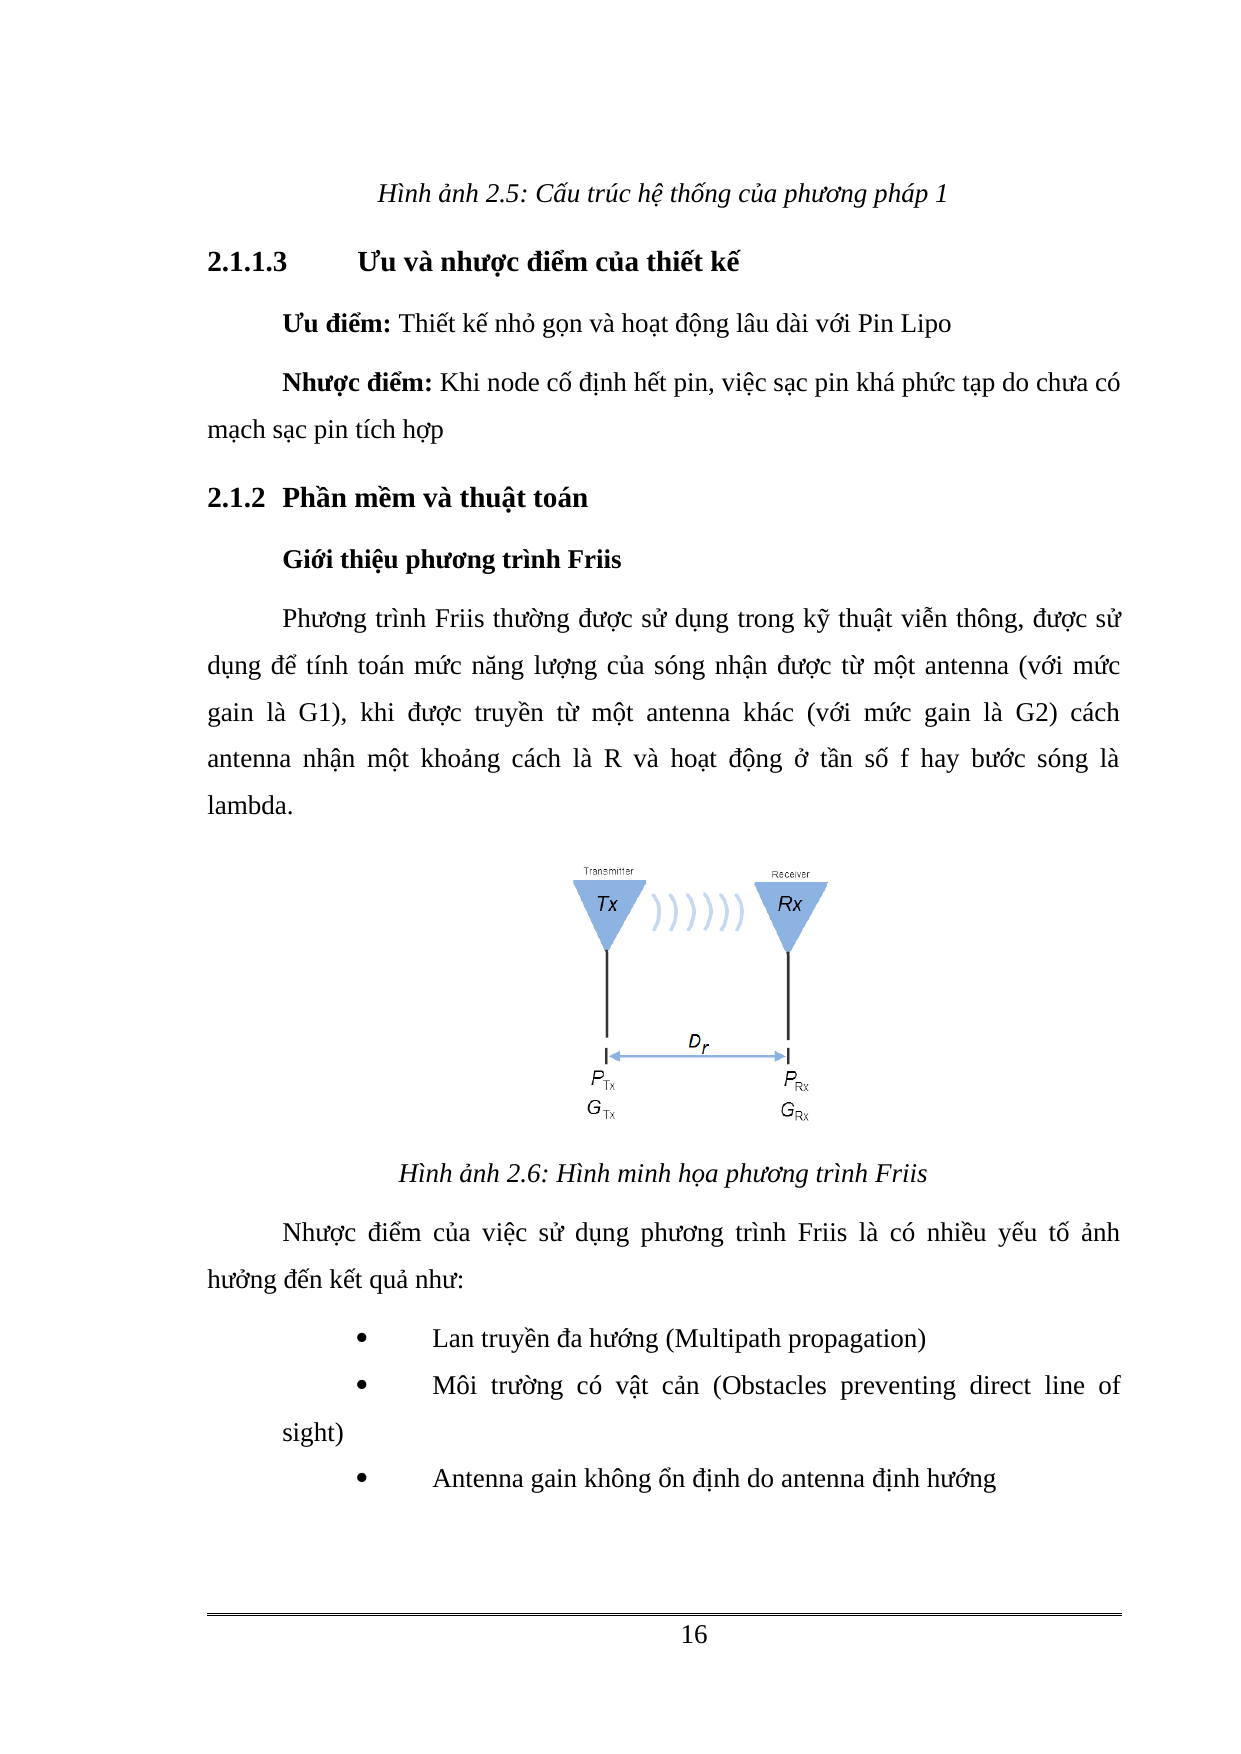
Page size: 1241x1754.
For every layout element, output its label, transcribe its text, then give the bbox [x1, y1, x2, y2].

text Phương trình Friis thường được sử dụng trong kỹ thuật viễn thông, được sử dụng để tính toán mức năng lượng của sóng nhận được từ một antenna (với mức gain là G1), khi được truyền từ một antenna khác (với mức gain là G2) cách antenna nhận một khoảng cách là R và hoạt động ở tần số f hay bước sóng là lambda. [207, 603, 1122, 820]
text Ưu điểm: Thiết kế nhỏ gọn và hoạt động lâu dài với Pin Lipo [207, 307, 1122, 338]
text Hình ảnh 2.6: Hình minh họa phương trình Friis [207, 1157, 1122, 1188]
text Nhược điểm: Khi node cố định hết pin, việc sạc pin khá phức tạp do chưa có mạch sạc pin tích hợp [207, 366, 1122, 444]
picture [554, 848, 849, 1130]
list Lan truyền đa hướng (Multipath propagation) [282, 1322, 1122, 1353]
list Antenna gain không ổn định do antenna định hướng [282, 1462, 1122, 1494]
text 2.1.1.3 Ưu và nhược điểm của thiết kế [207, 244, 1122, 278]
text Giới thiệu phương trình Friis [207, 543, 1122, 574]
text Nhược điểm của việc sử dụng phương trình Friis là có nhiều yếu tố ảnh hưởng đến kết quả như: [207, 1216, 1122, 1294]
list Môi trường có vật cản (Obstacles preventing direct line of sight) [282, 1369, 1122, 1447]
text 2.1.2 Phần mềm và thuật toán [207, 481, 1122, 514]
text Hình ảnh 2.5: Cấu trúc hệ thống của phương pháp 1 [207, 177, 1122, 208]
